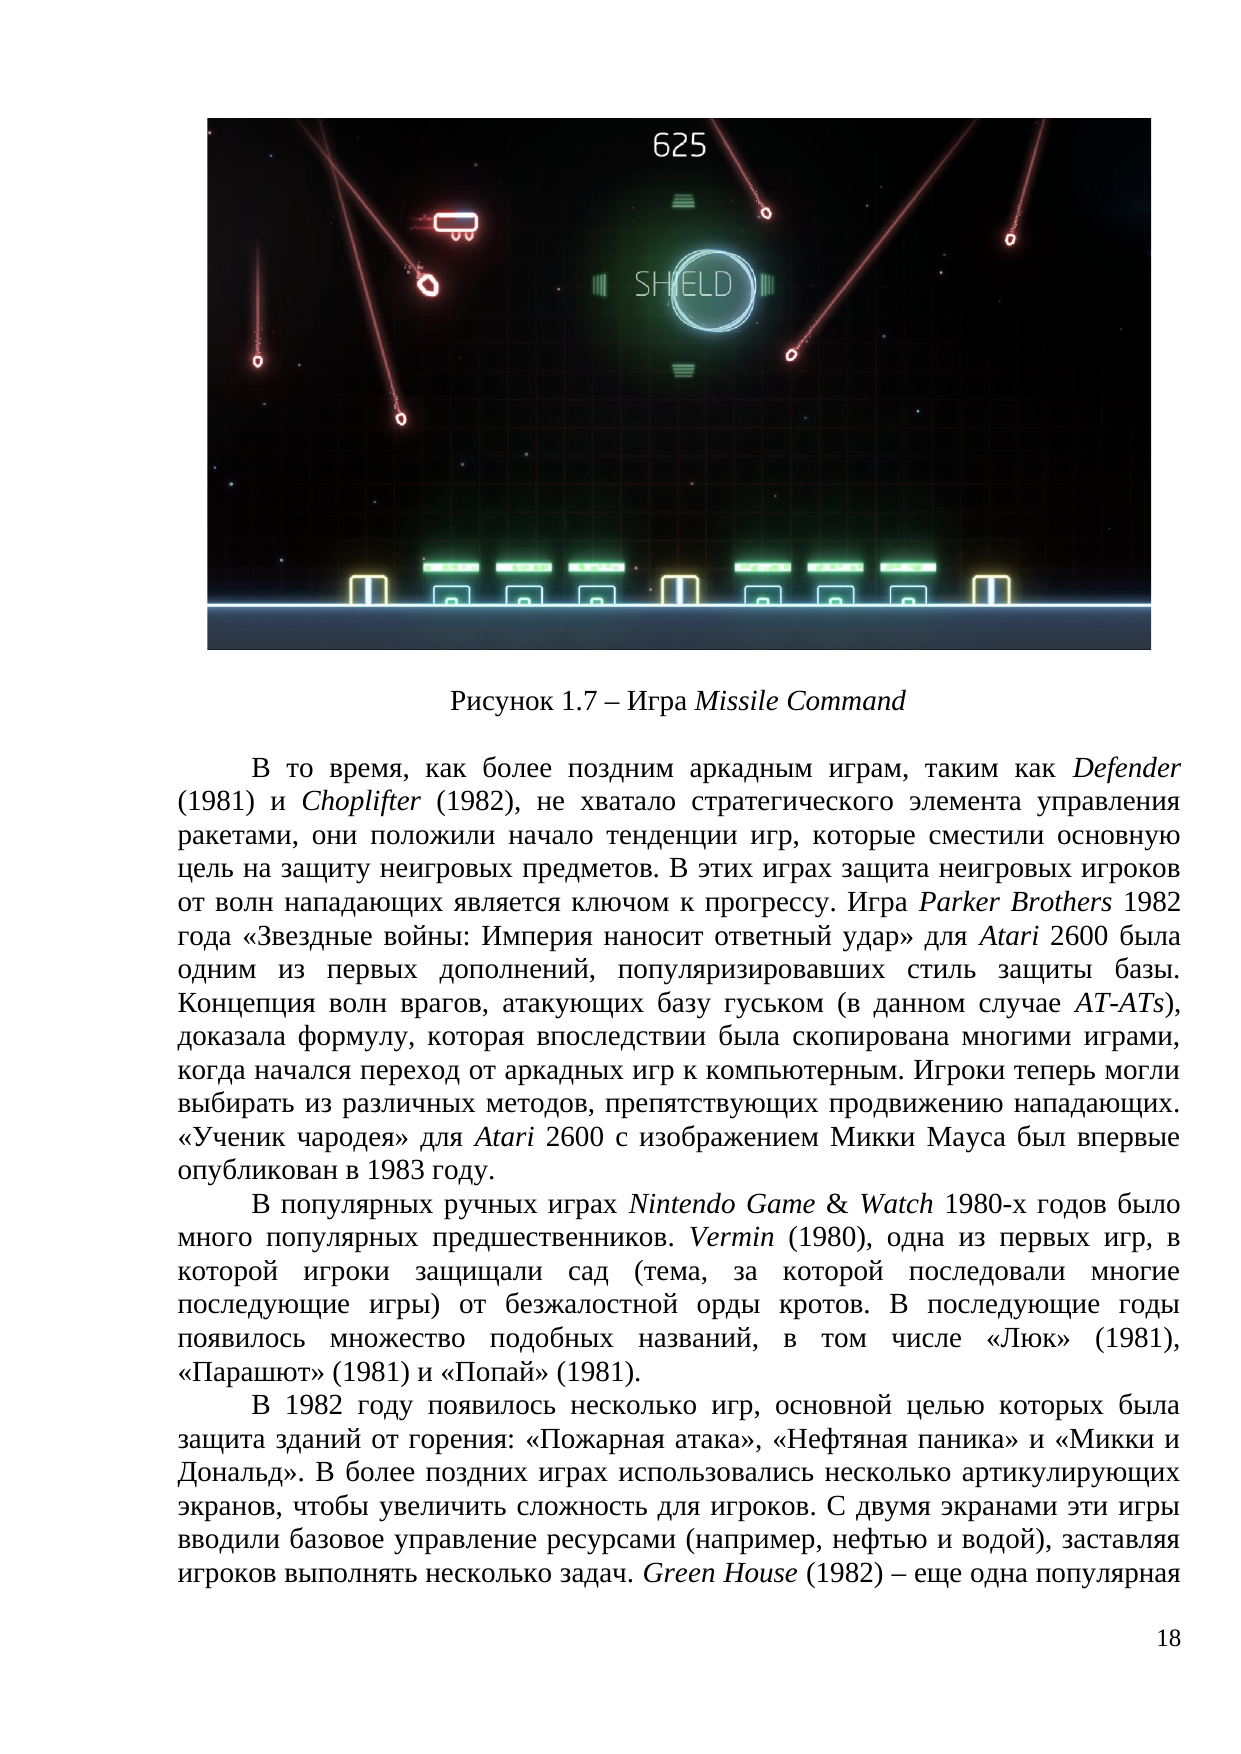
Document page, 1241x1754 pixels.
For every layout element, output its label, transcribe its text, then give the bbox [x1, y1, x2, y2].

text В то время, как более поздним аркадным играм, таким как Defender (1981) и Choplifter (1982), не хватало стратегического элемента управления ракетами, они положили начало тенденции игр, которые сместили основную цель на защиту неигровых предметов. В этих играх защита неигровых игроков от волн нападающих является ключом к прогрессу. Игра Parker Brothers 1982 года «Звездные войны: Империя наносит ответный удар» для Atari 2600 была одним из первых дополнений, популяризировавших стиль защиты базы. Концепция волн врагов, атакующих базу гуськом (в данном случае AT-ATs), доказала формулу, которая впоследствии была скопирована многими играми, когда начался переход от аркадных игр к компьютерным. Игроки теперь могли выбирать из различных методов, препятствующих продвижению нападающих. «Ученик чародея» для Atari 2600 с изображением Микки Мауса был впервые опубликован в 1983 году. [177, 750, 1181, 1186]
text В популярных ручных играх Nintendo Game & Watch 1980-х годов было много популярных предшественников. Vermin (1980), одна из первых игр, в которой игроки защищали сад (тема, за которой последовали многие последующие игры) от безжалостной орды кротов. В последующие годы появилось множество подобных названий, в том числе «Люк» (1981), «Парашют» (1981) и «Попай» (1981). [177, 1186, 1181, 1387]
text Рисунок 1.7 – Игра Missile Command [177, 683, 1181, 716]
picture [207, 118, 1152, 650]
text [177, 1387, 1181, 1588]
